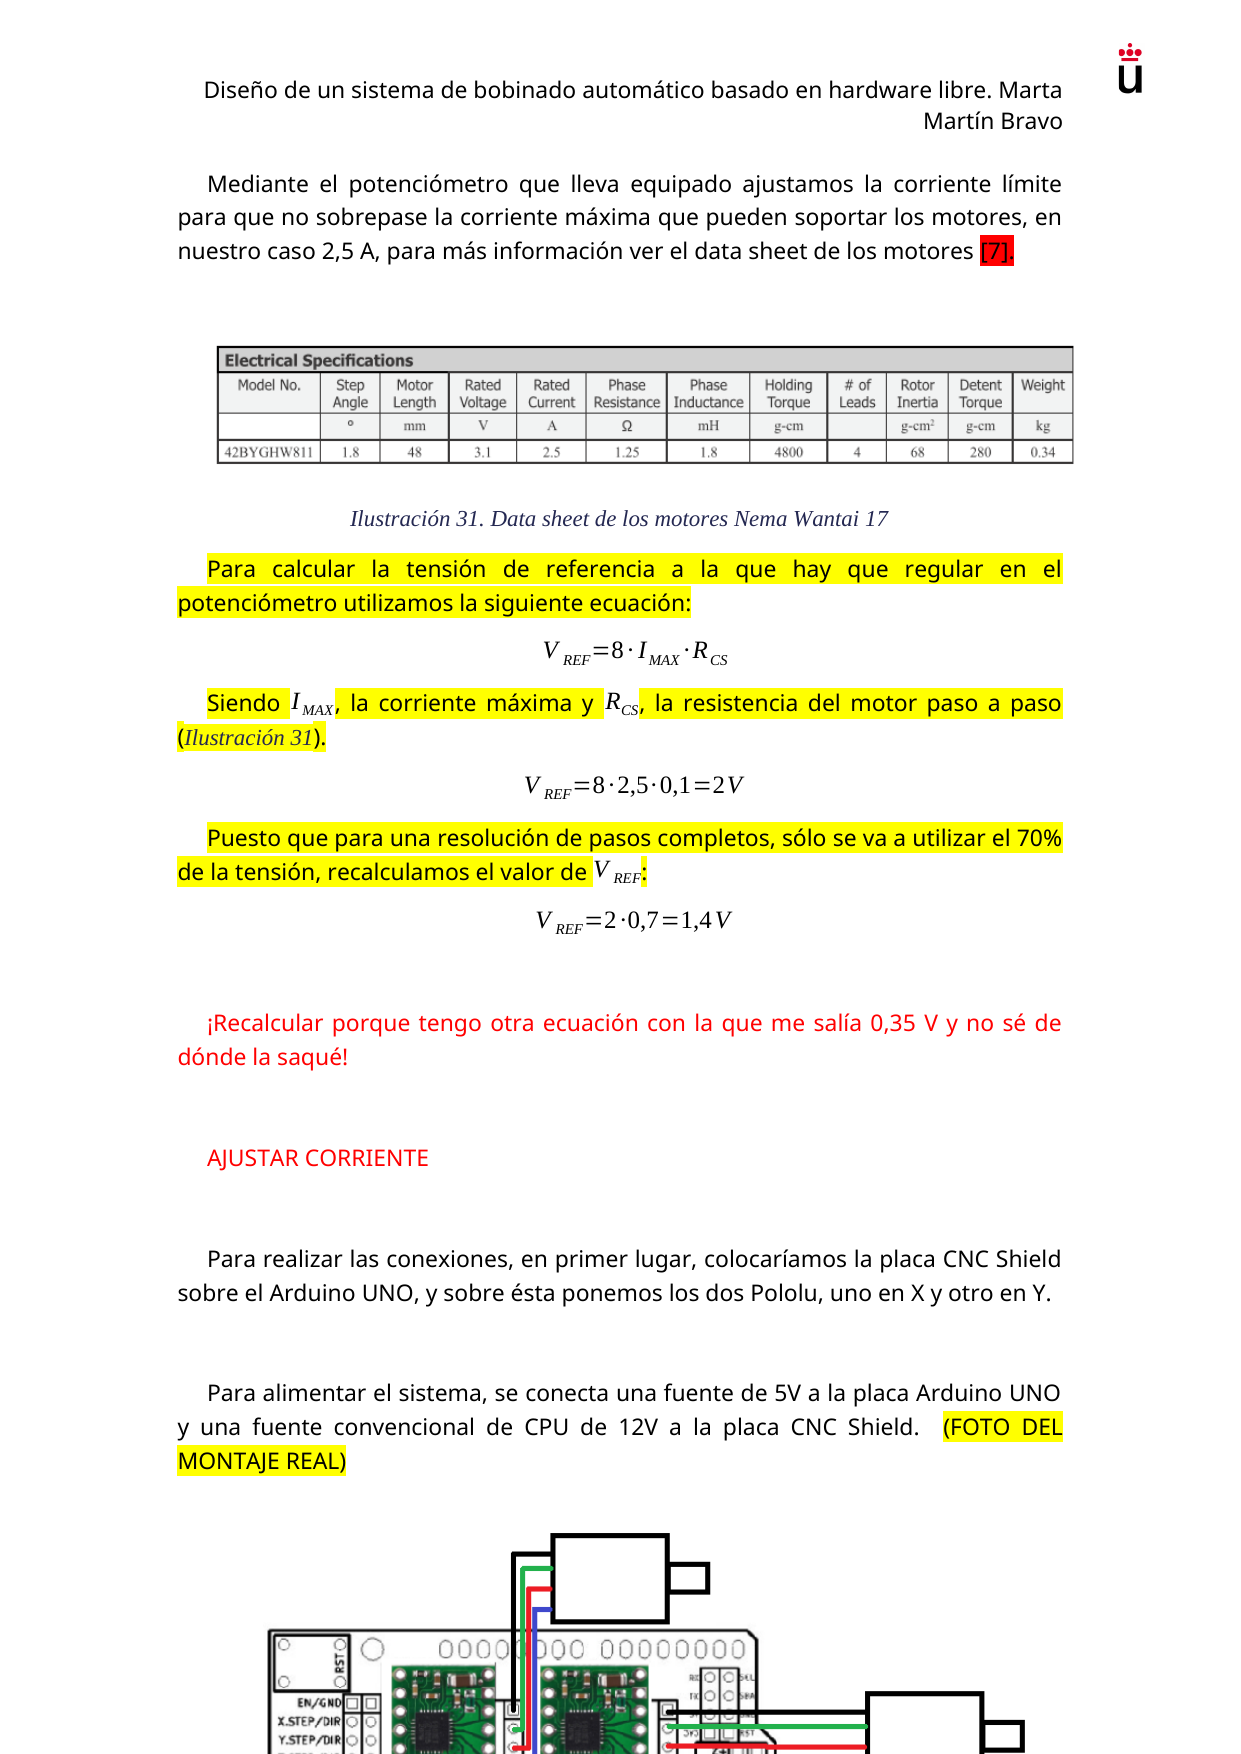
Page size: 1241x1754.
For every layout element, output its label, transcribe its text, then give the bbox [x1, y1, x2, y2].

text Mediante el potenciómetro que lleva equipado ajustamos la corriente límite para que no sobrepase la corriente máxima que pueden soportar los motores, en nuestro caso 2,5 A, para más información ver el data sheet de los motores [7]. [177, 167, 1063, 266]
picture [206, 335, 1093, 487]
text ¡Recalcular porque tengo otra ecuación con la que me salía 0,35 V y no sé de dónde la saqué! [177, 1007, 1063, 1072]
text Para calcular la tensión de referencia a la que hay que regular en el potenciómetro utilizamos la siguiente ecuación: [177, 553, 1063, 618]
text Puesto que para una resolución de pasos completos, sólo se va a utilizar el 70% de la tensión, recalculamos el valor de : [177, 822, 1063, 887]
text Siendo , la corriente máxima y , la resistencia del motor paso a paso (Ilustración 31). [177, 687, 1063, 752]
text Para realizar las conexiones, en primer lugar, colocaríamos la placa CNC Shield sobre el Arduino UNO, y sobre ésta ponemos los dos Pololu, uno en X y otro en Y. [177, 1243, 1063, 1308]
text AJUSTAR CORRIENTE [177, 1142, 1063, 1173]
text Ilustración 31. Data sheet de los motores Nema Wantai 17 [177, 506, 1063, 532]
picture [1118, 43, 1146, 95]
picture [253, 1531, 1036, 1754]
text Para alimentar el sistema, se conecta una fuente de 5V a la placa Arduino UNO y una fuente convencional de CPU de 12V a la placa CNC Shield. (FOTO DEL MONTAJE REAL) [177, 1377, 1063, 1476]
